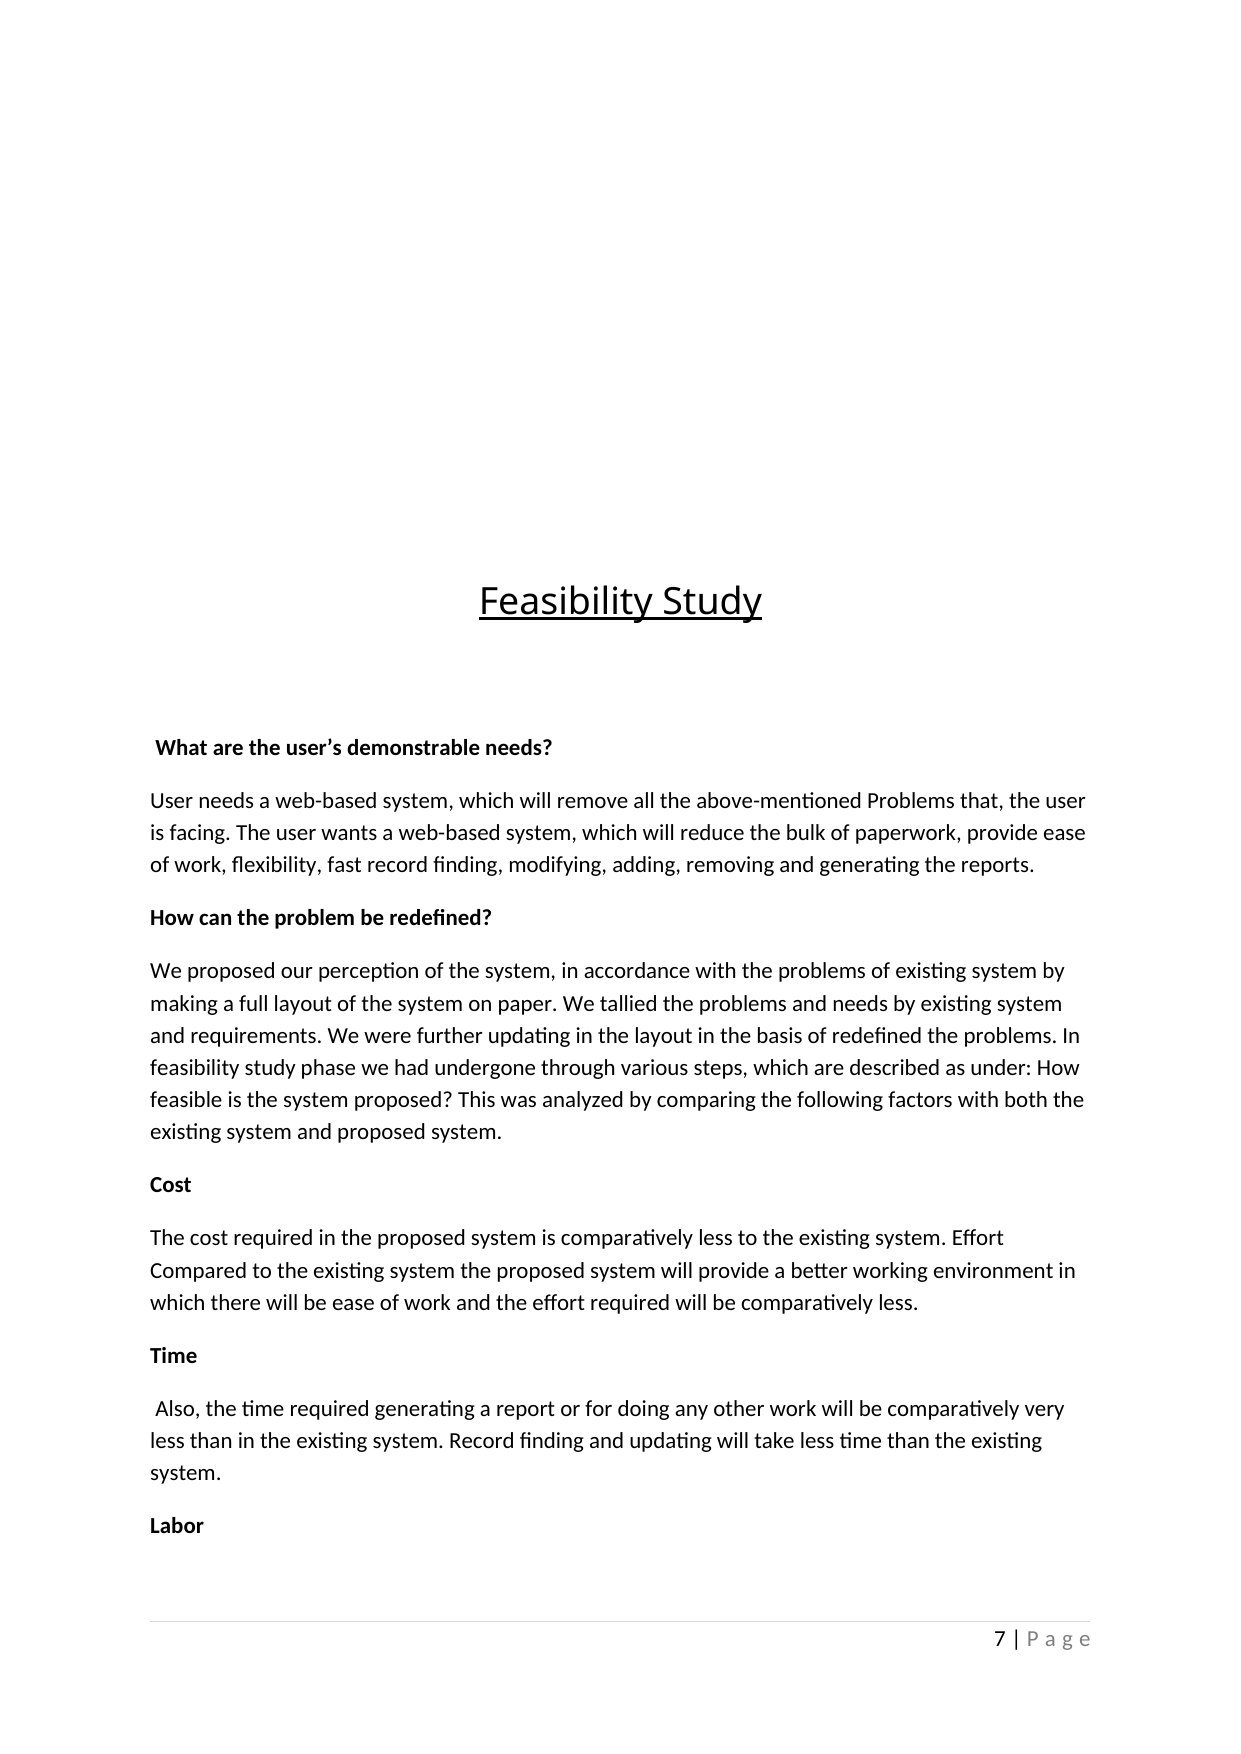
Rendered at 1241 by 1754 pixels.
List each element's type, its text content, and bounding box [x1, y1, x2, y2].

text Labor [150, 1511, 1090, 1539]
text The cost required in the proposed system is comparatively less to the existing system. Effort Compared to the existing system the proposed system will provide a better working environment in which there will be ease of work and the effort required will be comparatively less. [150, 1223, 1090, 1316]
text How can the problem be redefined? [150, 903, 1090, 932]
text Feasibility Study [150, 574, 1090, 625]
text User needs a web-based system, which will remove all the above-mentioned Problems that, the user is facing. The user wants a web-based system, which will reduce the bulk of paperwork, provide ease of work, flexibility, fast record finding, modifying, adding, removing and generating the reports. [150, 786, 1090, 878]
text What are the user’s demonstrable needs? [150, 733, 1090, 761]
text We proposed our perception of the system, in accordance with the problems of existing system by making a full layout of the system on paper. We tallied the problems and needs by existing system and requirements. We were further updating in the layout in the basis of redefined the problems. In feasibility study phase we had undergone through various steps, which are described as under: How feasible is the system proposed? This was analyzed by comparing the following factors with both the existing system and proposed system. [150, 957, 1090, 1146]
text Also, the time required generating a report or for doing any other work will be comparatively very less than in the existing system. Record finding and updating will take less time than the existing system. [150, 1394, 1090, 1486]
text Cost [150, 1171, 1090, 1198]
text Time [150, 1341, 1090, 1369]
